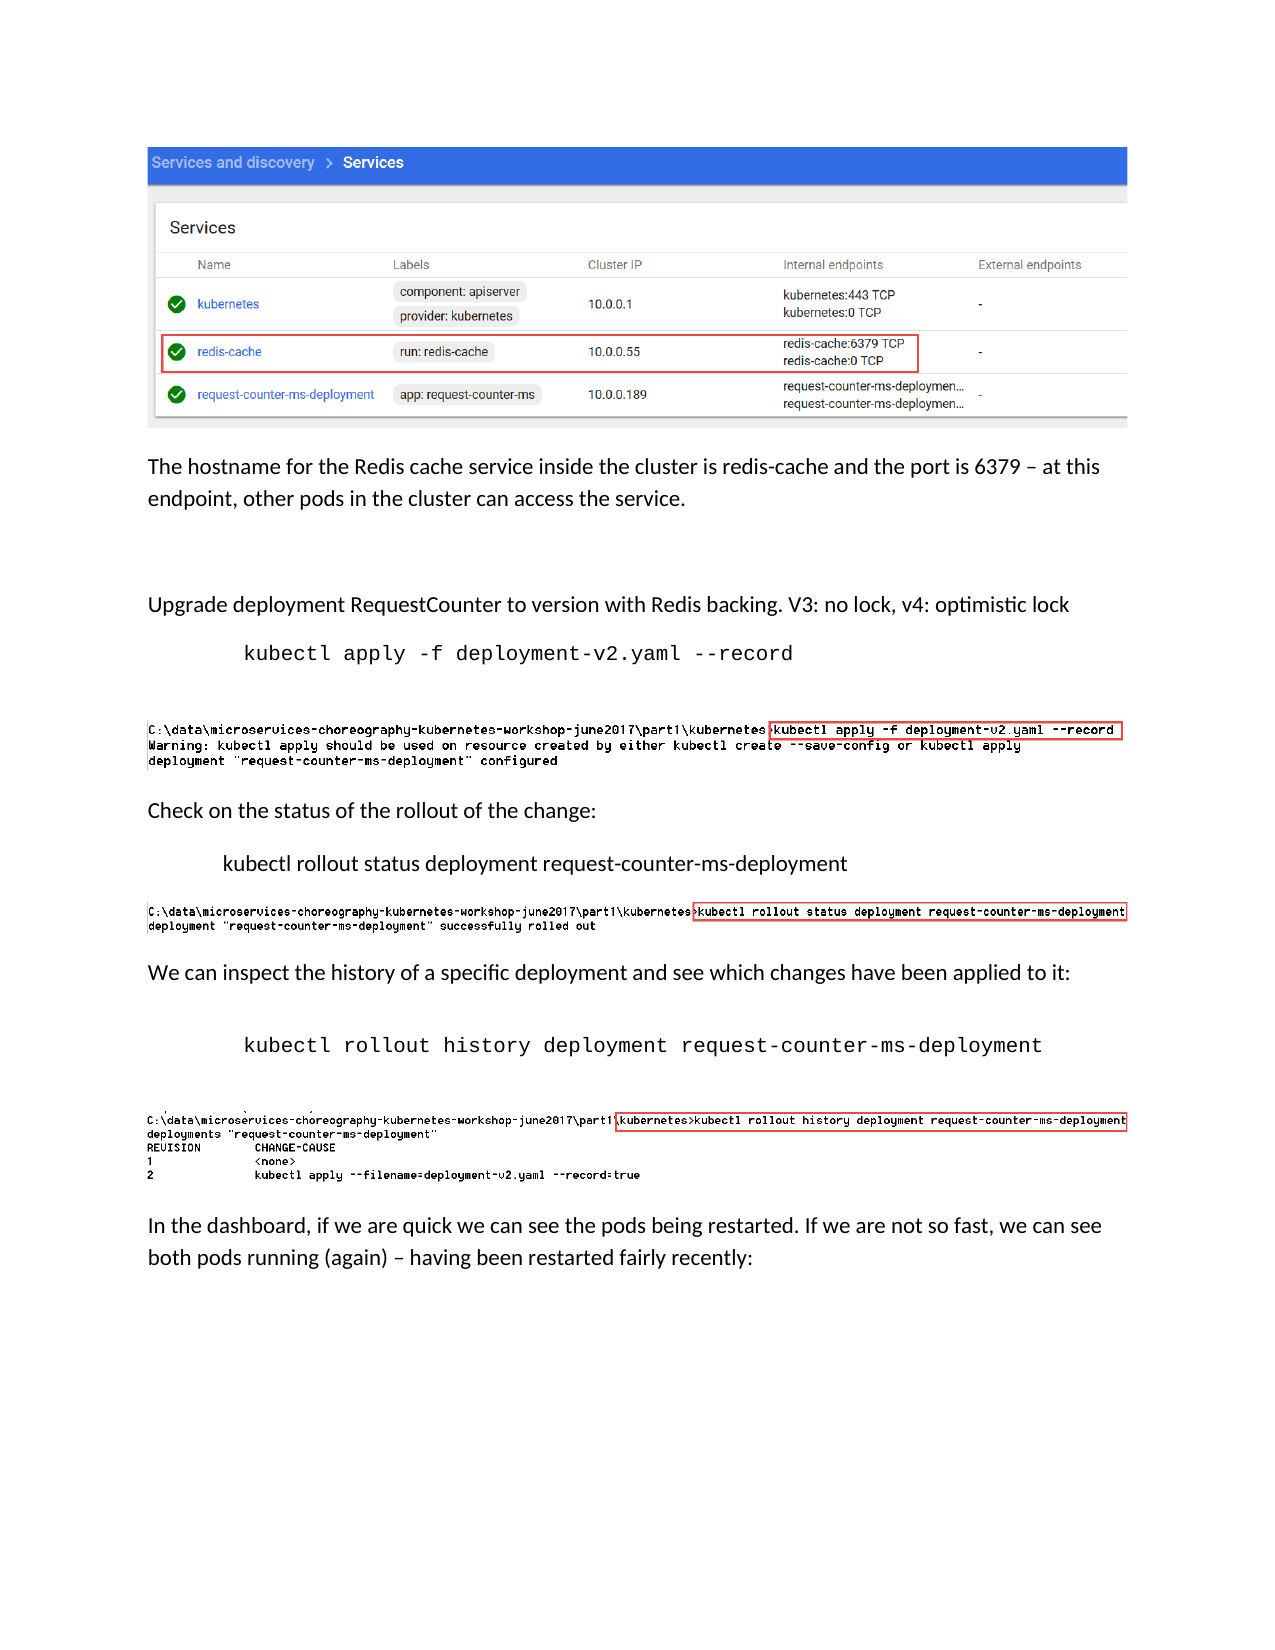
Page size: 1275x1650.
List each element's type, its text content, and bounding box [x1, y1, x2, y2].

text In the dashboard, if we are quick we can see the pods being restarted. If we are not so fast, we can see both pods running (again) – having been restarted fairly recently: [148, 1211, 1127, 1271]
text kubectl rollout status deployment request-counter-ms-deployment [148, 849, 1127, 877]
text kubectl apply -f deployment-v2.yaml --record [148, 643, 1127, 667]
picture [147, 1111, 1128, 1186]
text Upgrade deployment RequestCounter to version with Redis backing. V3: no lock, v4: optimistic lock [148, 590, 1127, 618]
text kubectl rollout history deployment request-counter-ms-deployment [148, 1035, 1127, 1058]
text We can inspect the history of a specific deployment and see which changes have been applied to it: [148, 958, 1127, 986]
text The hostname for the Redis cache service inside the cluster is redis-cache and the port is 6379 – at this endpoint, other pods in the cluster can access the service. [148, 452, 1127, 512]
picture [147, 147, 1128, 428]
picture [147, 720, 1128, 771]
picture [147, 902, 1128, 934]
text Check on the status of the rollout of the change: [148, 796, 1127, 824]
